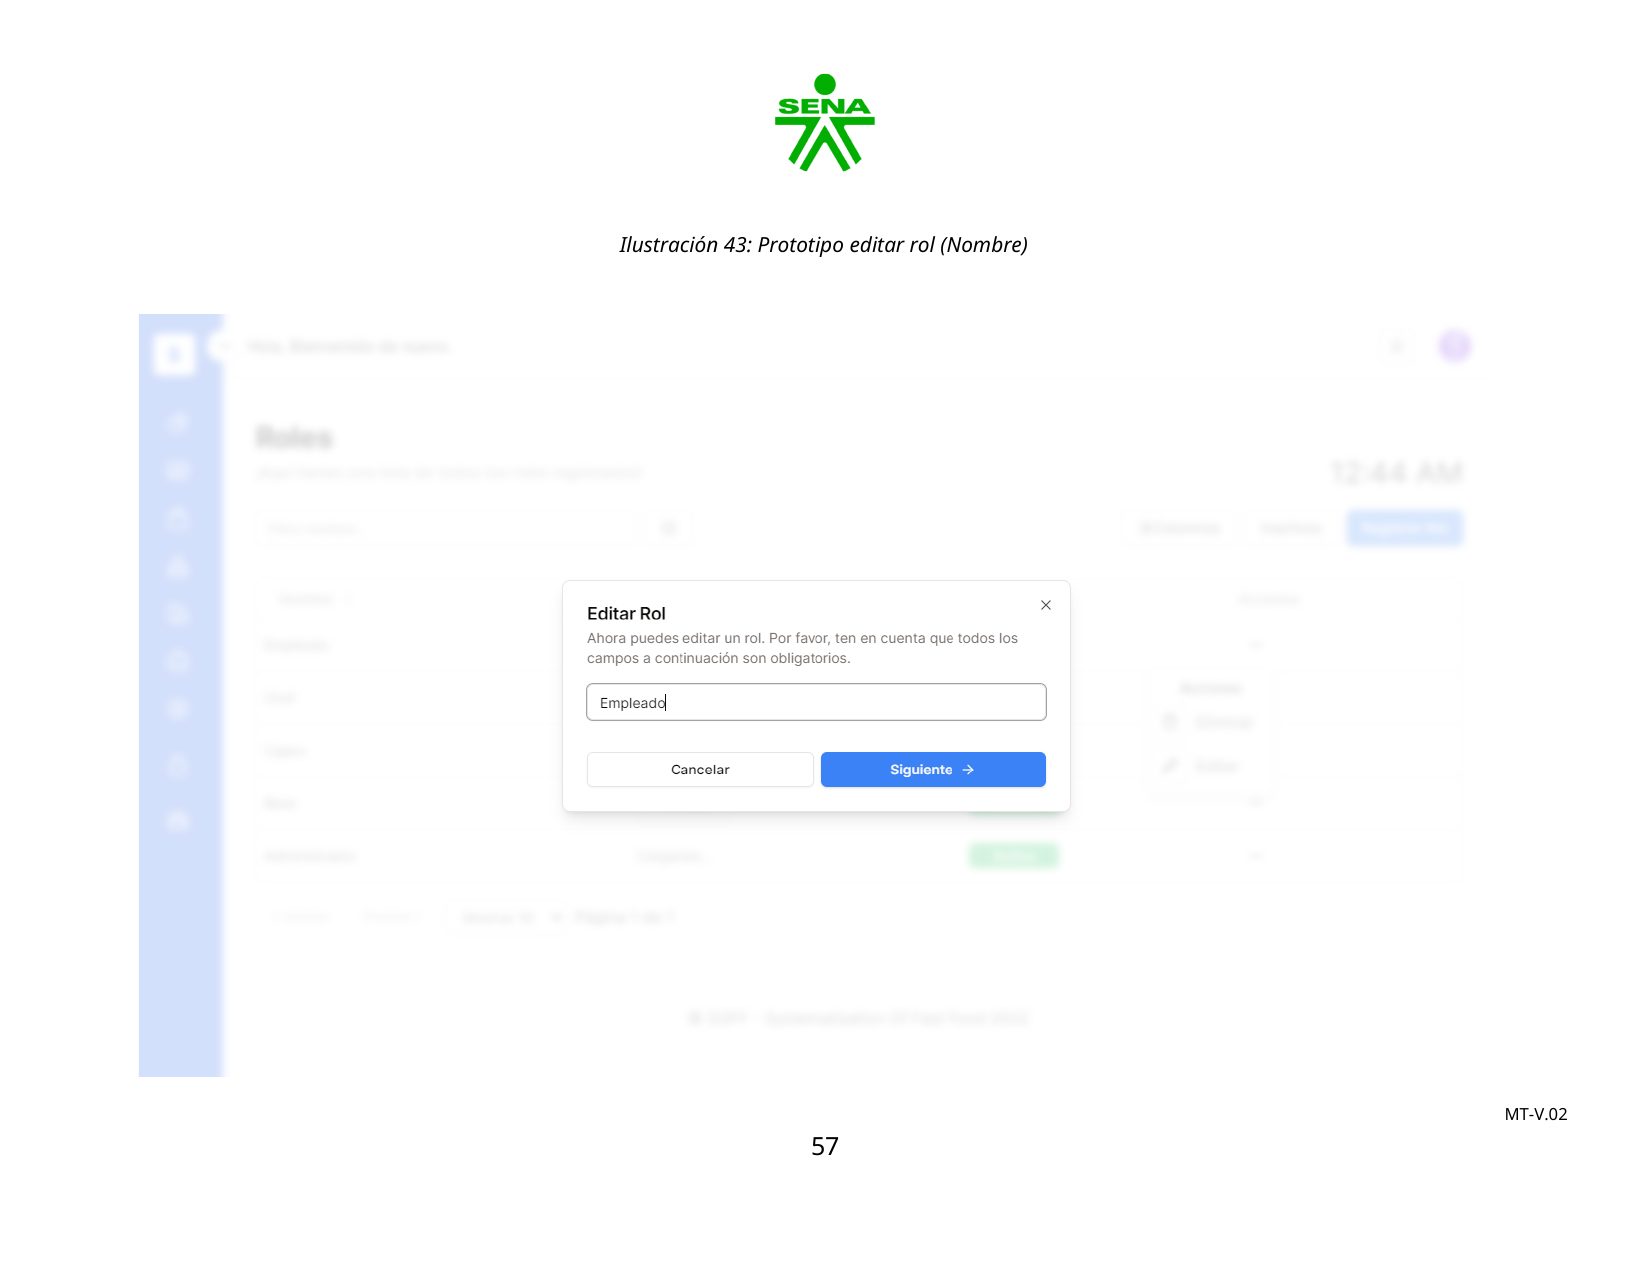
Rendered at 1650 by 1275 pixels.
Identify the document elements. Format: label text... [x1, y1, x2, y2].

text Ilustración 43: Prototipo editar rol (Nombre) [148, 231, 1502, 259]
picture [775, 73, 875, 172]
picture [138, 314, 1494, 1077]
